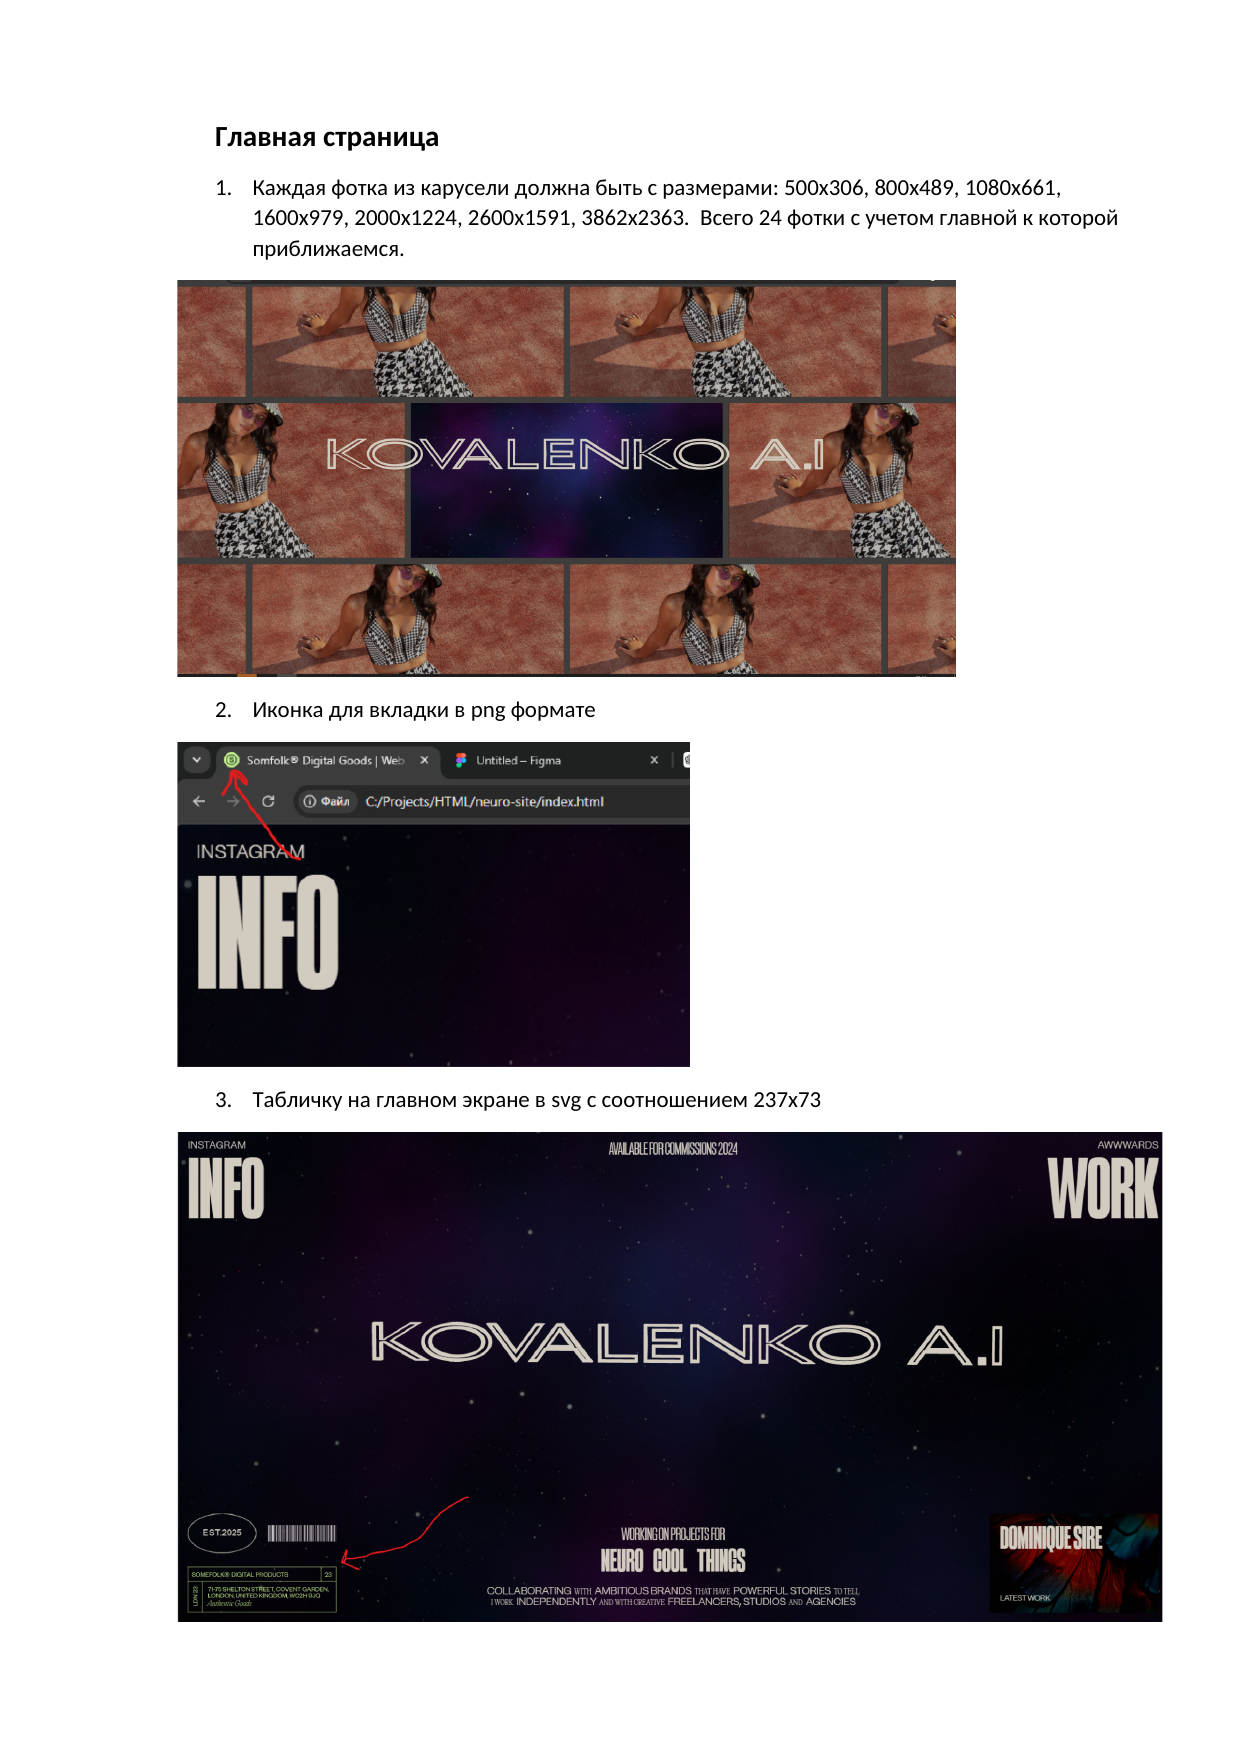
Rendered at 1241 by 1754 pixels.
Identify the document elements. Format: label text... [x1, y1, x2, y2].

picture [177, 280, 956, 677]
list Каждая фотка из карусели должна быть с размерами: 500х306, 800х489, 1080х661, 1600х979, 2000х1224, 2600х1591, 3862х2363. Всего 24 фотки с учетом главной к которой приближаемся. [215, 173, 1152, 262]
text Главная страница [215, 118, 1152, 154]
picture [177, 1132, 1163, 1622]
list Иконка для вкладки в png формате [215, 696, 1152, 724]
list Табличку на главном экране в svg с соотношением 237х73 [215, 1085, 1152, 1113]
picture [177, 742, 690, 1067]
